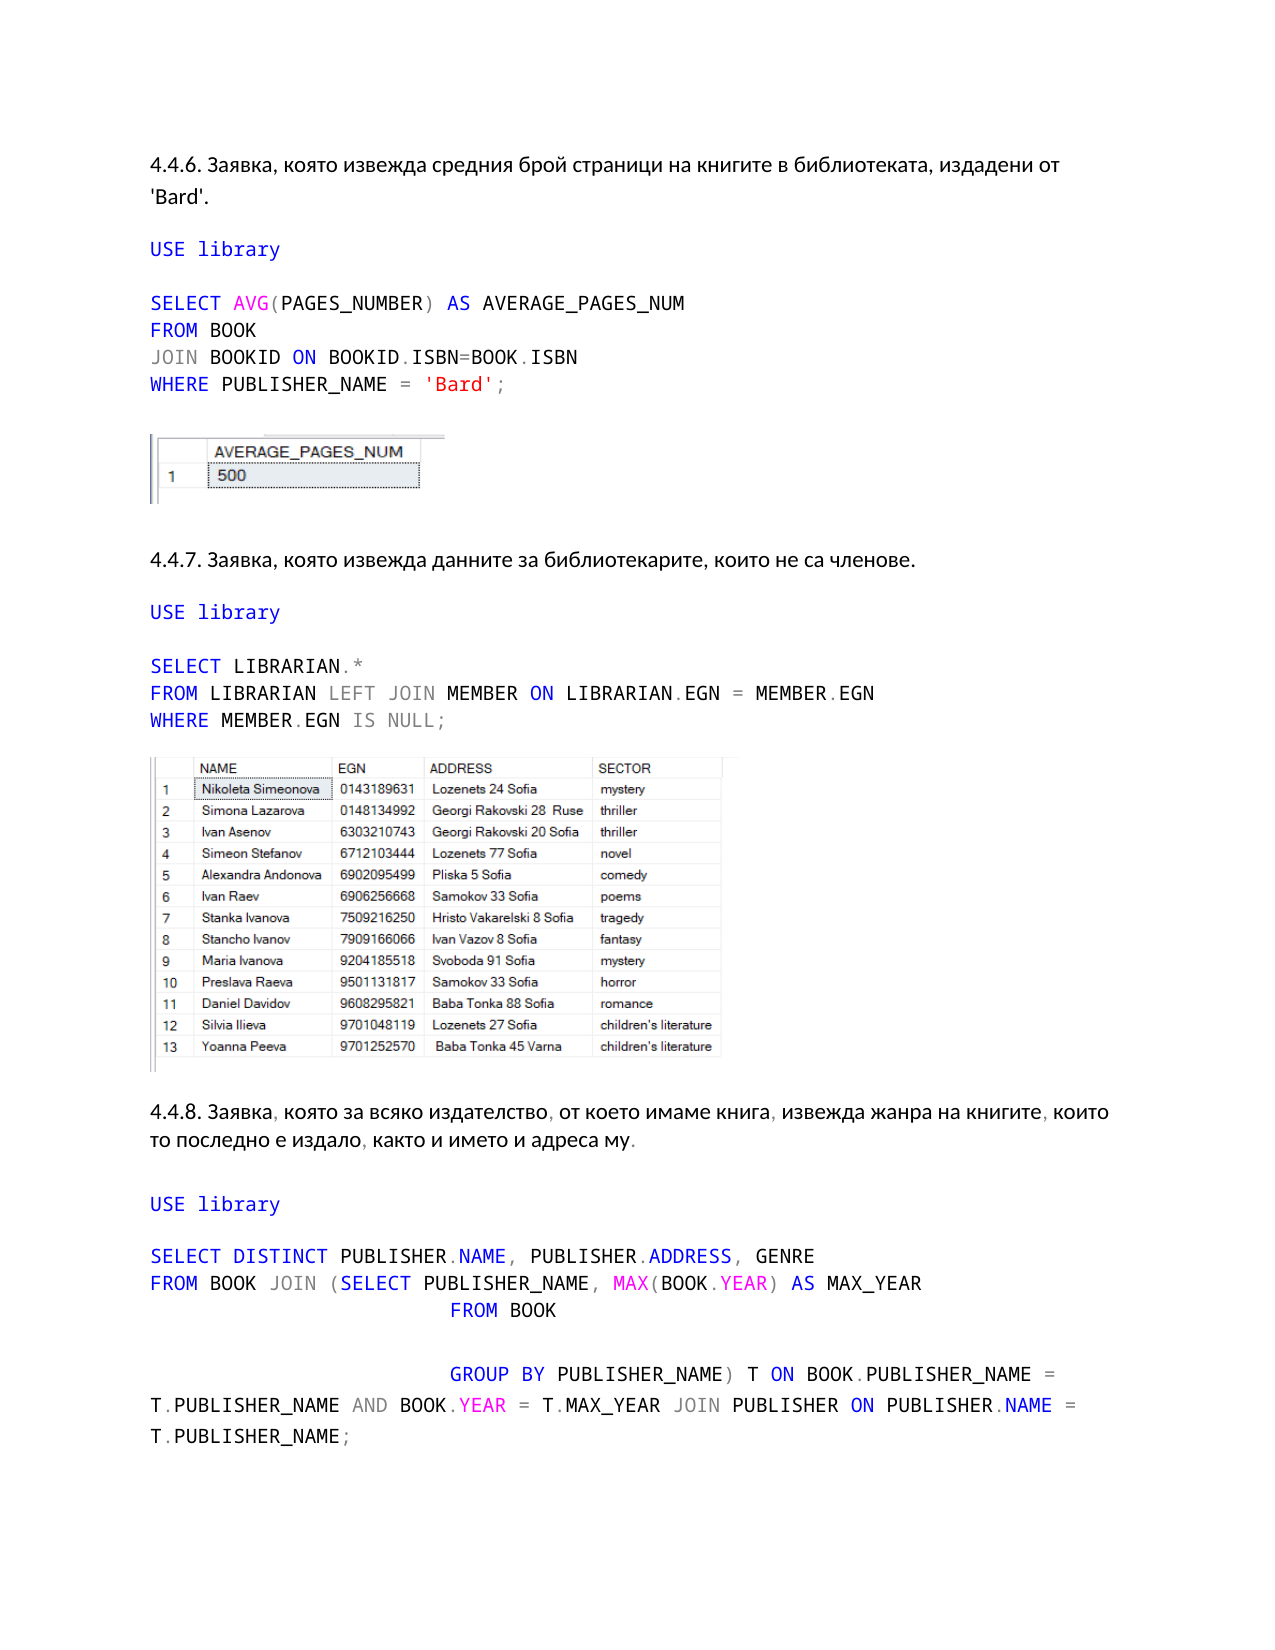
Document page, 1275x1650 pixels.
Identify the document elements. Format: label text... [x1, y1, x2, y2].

text SELECT DISTINCT PUBLISHER.NAME, PUBLISHER.ADDRESS, GENRE [150, 1242, 1125, 1269]
text FROM LIBRARIAN LEFT JOIN MEMBER ON LIBRARIAN.EGN = MEMBER.EGN [150, 679, 1125, 706]
text USE library [150, 1190, 1125, 1217]
text SELECT AVG(PAGES_NUMBER) AS AVERAGE_PAGES_NUM [150, 289, 1125, 316]
text USE library [150, 235, 1125, 262]
text FROM BOOK [150, 316, 1125, 343]
text JOIN BOOKID ON BOOKID.ISBN=BOOK.ISBN [150, 343, 1125, 370]
text WHERE MEMBER.EGN IS NULL; [150, 706, 1125, 733]
text 4.4.6. Заявка, която извежда средния брой страници на книгите в библиотеката, издадени от 'Bard'. [150, 150, 1125, 210]
text USE library [150, 598, 1125, 625]
text FROM BOOK [150, 1296, 1125, 1323]
text FROM BOOK JOIN (SELECT PUBLISHER_NAME, MAX(BOOK.YEAR) AS MAX_YEAR [150, 1269, 1125, 1296]
text WHERE PUBLISHER_NAME = 'Bard'; [150, 370, 1125, 397]
picture [150, 757, 739, 1072]
text 4.4.7. Заявка, която извежда данните за библиотекарите, които не са членове. [150, 545, 1125, 573]
text GROUP BY PUBLISHER_NAME) T ON BOOK.PUBLISHER_NAME = T.PUBLISHER_NAME AND BOOK.YEAR = T.MAX_YEAR JOIN PUBLISHER ON PUBLISHER.NAME = T.PUBLISHER_NAME; [150, 1361, 1125, 1449]
picture [150, 434, 445, 504]
text 4.4.8. Заявка, която за всяко издателство, от което имаме книга, извежда жанра на книгите, които то последно е издало, както и името и адреса му. [150, 1097, 1125, 1153]
text SELECT LIBRARIAN.* [150, 652, 1125, 679]
